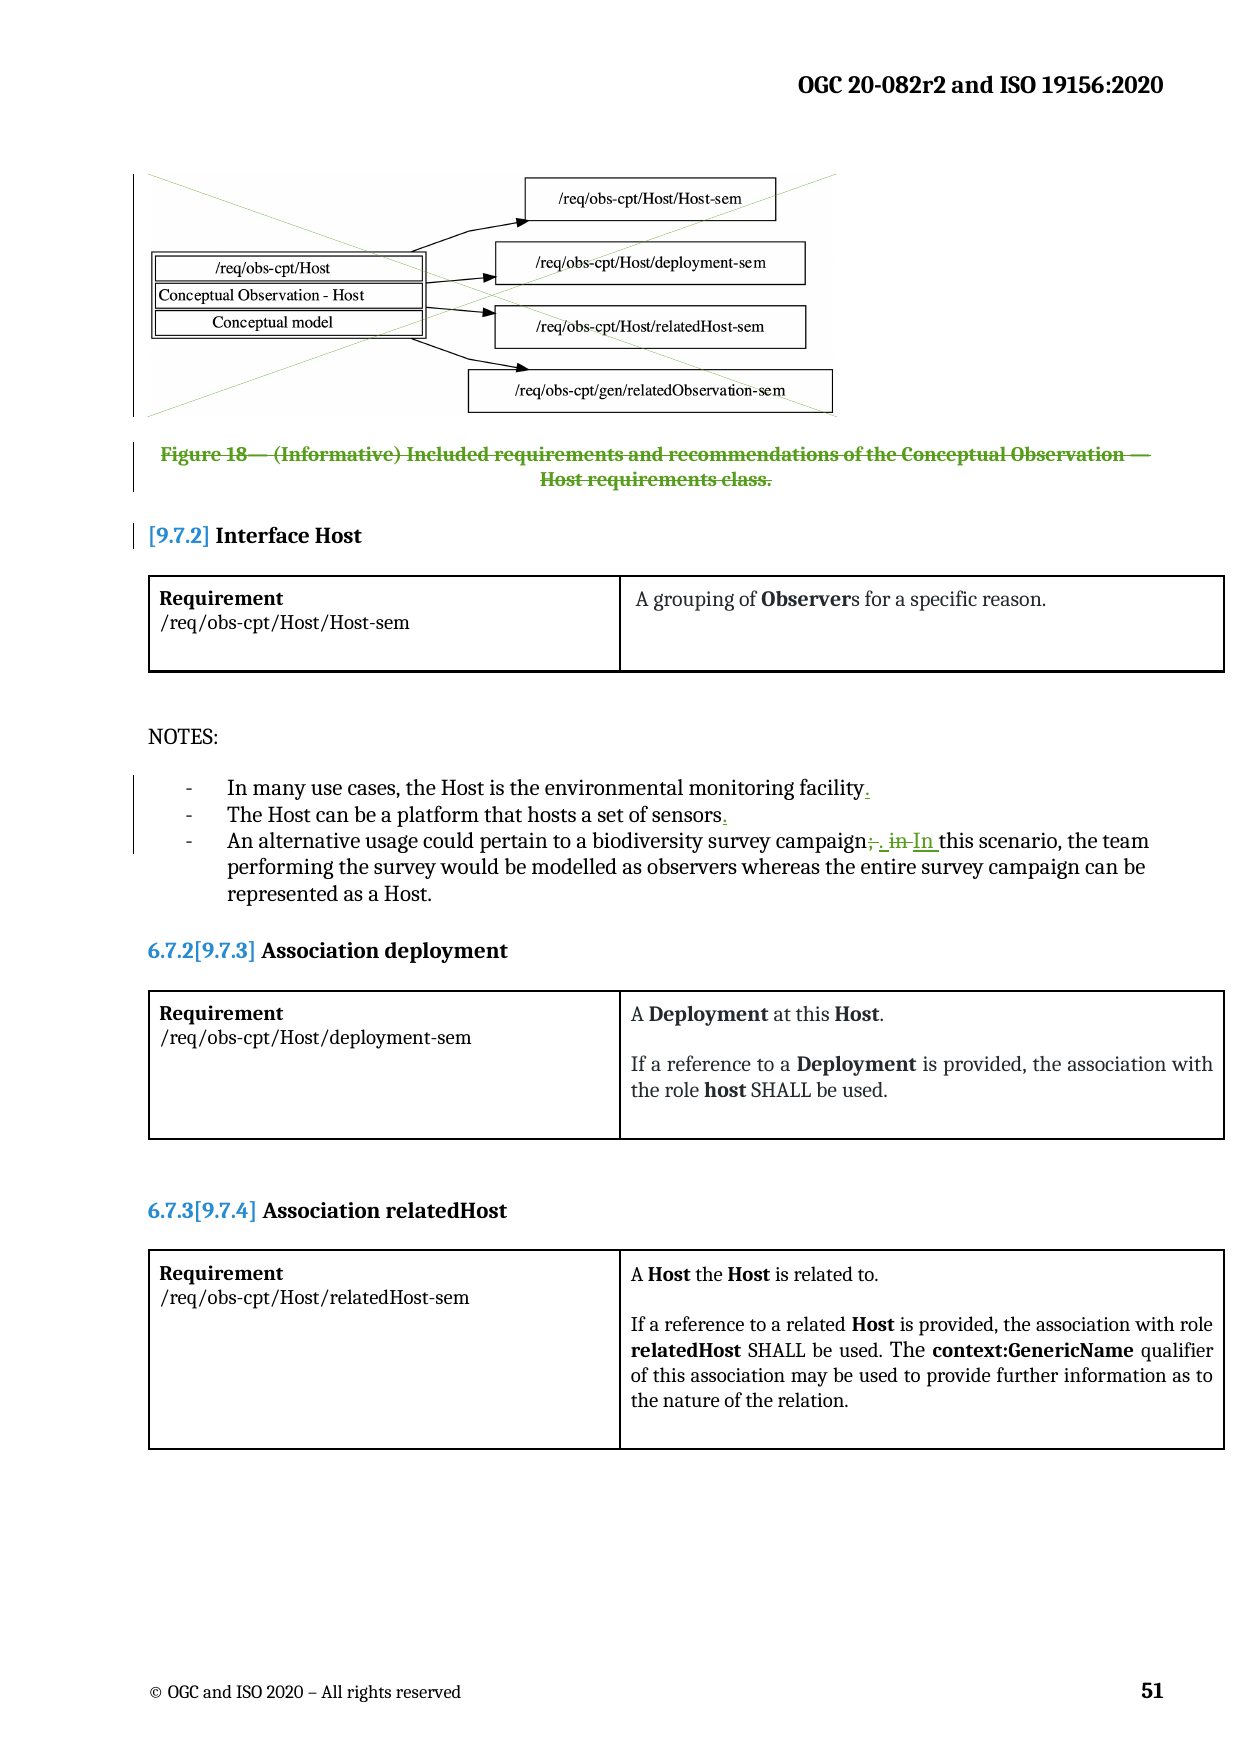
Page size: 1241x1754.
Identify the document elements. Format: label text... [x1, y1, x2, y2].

subtitle Association relatedHost [148, 1198, 1163, 1224]
picture [149, 173, 835, 294]
table_header Requirement /req/obs-cpt/Host/relatedHost-sem [150, 1251, 619, 1448]
table_header A Host the Host is related to. If a reference to a related Host is provided, the association with role relatedHost SHALL be used. The context:GenericName qualifier of this association may be used to provide further information as to the nature of the relation. [621, 1251, 1223, 1448]
table_header Requirement /req/obs-cpt/Host/deployment-sem [150, 992, 619, 1138]
picture [495, 175, 837, 416]
picture [147, 175, 489, 416]
table_header A grouping of Observers for a specific reason. [621, 577, 1223, 670]
list An alternative usage could pertain to a biodiversity survey campaignthis scenario, the team performing the survey would be modelled as observers whereas the entire survey campaign can be represented as a Host. [185, 828, 1163, 907]
subtitle Interface Host [148, 523, 1163, 549]
list In many use cases, the Host is the environmental monitoring facility [185, 775, 1163, 801]
text NOTES: [148, 724, 1163, 750]
subtitle Association deployment [148, 938, 1163, 964]
picture [151, 296, 834, 417]
list The Host can be a platform that hosts a set of sensors [185, 801, 1163, 828]
table_header A Deployment at this Host. If a reference to a Deployment is provided, the association with the role host SHALL be used. [621, 992, 1223, 1138]
table_header Requirement /req/obs-cpt/Host/Host-sem [150, 577, 619, 670]
